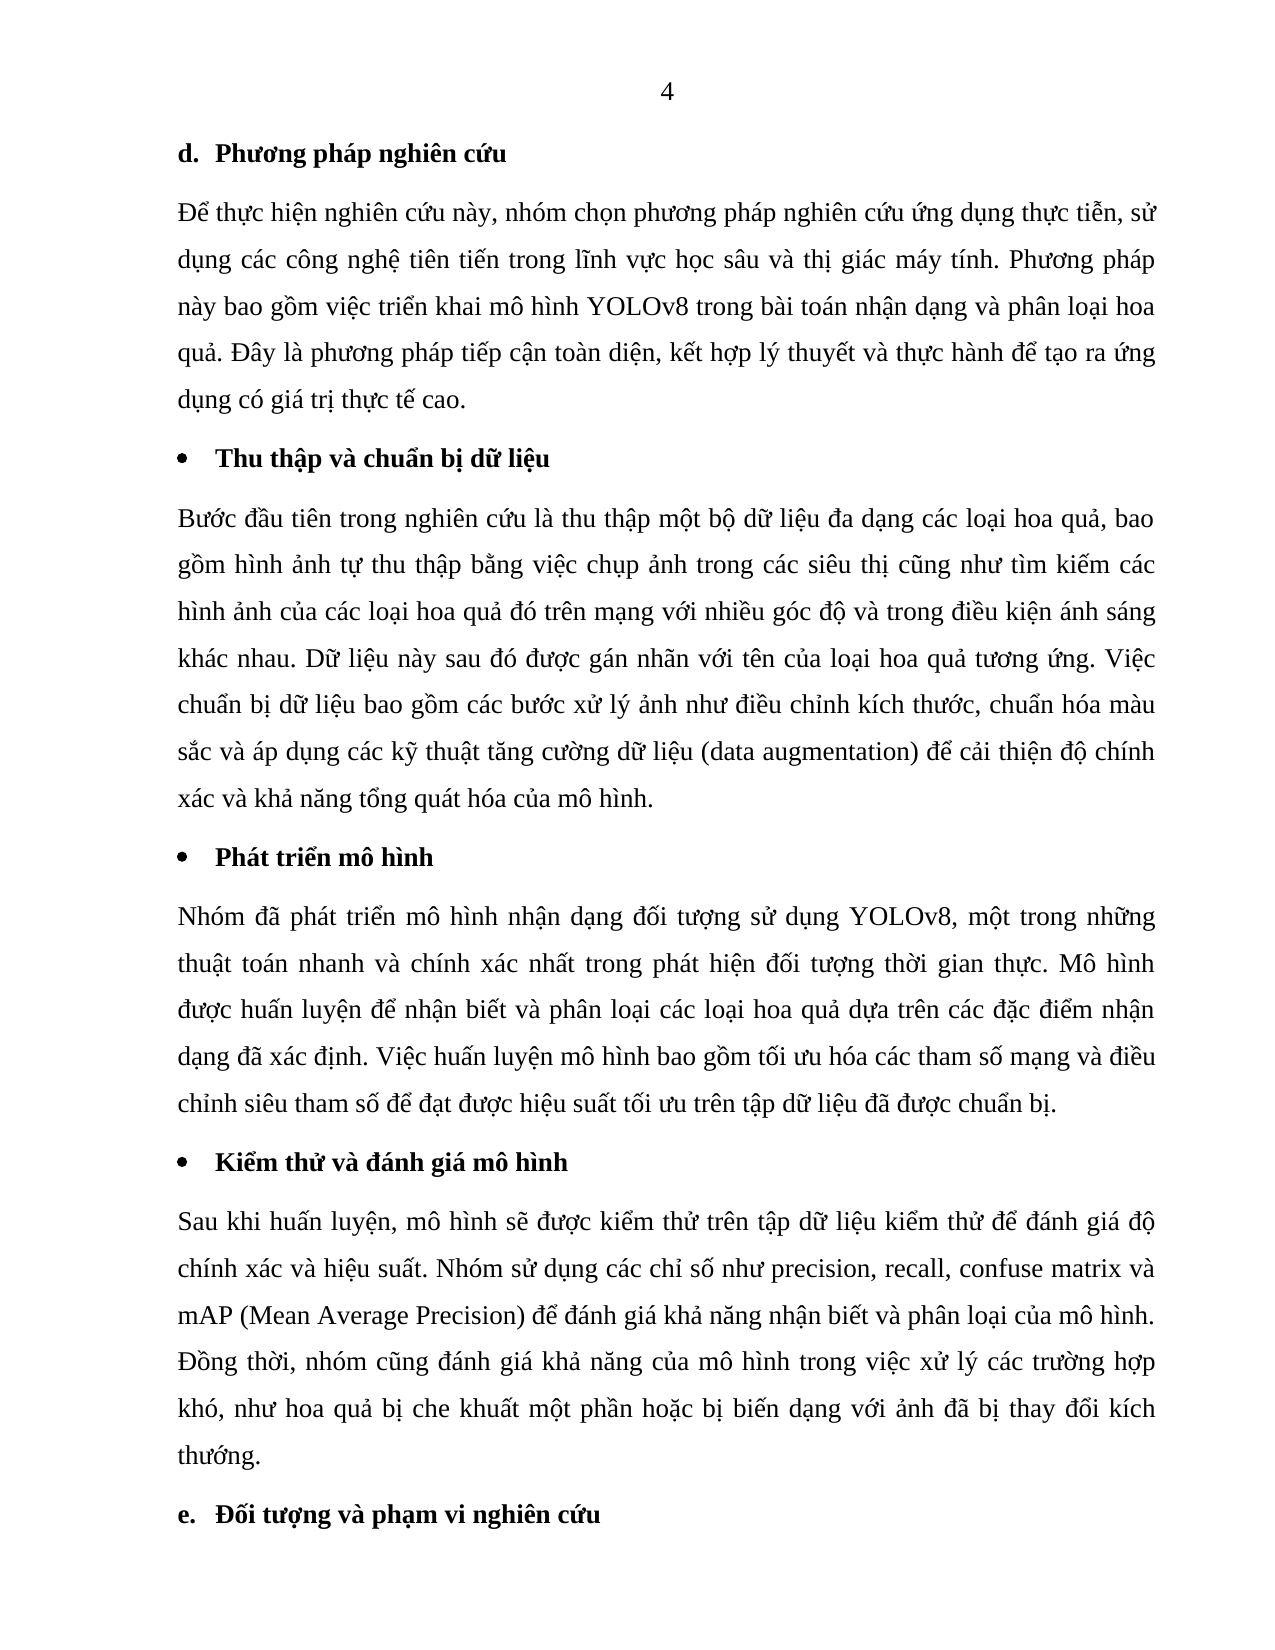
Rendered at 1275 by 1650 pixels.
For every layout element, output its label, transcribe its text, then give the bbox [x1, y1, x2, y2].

text Sau khi huấn luyện, mô hình sẽ được kiểm thử trên tập dữ liệu kiểm thử để đánh giá độ chính xác và hiệu suất. Nhóm sử dụng các chỉ số như precision, recall, confuse matrix và mAP (Mean Average Precision) để đánh giá khả năng nhận biết và phân loại của mô hình. Đồng thời, nhóm cũng đánh giá khả năng của mô hình trong việc xử lý các trường hợp khó, như hoa quả bị che khuất một phần hoặc bị biến dạng với ảnh đã bị thay đổi kích thướng. [177, 1205, 1157, 1470]
list Đối tượng và phạm vi nghiên cứu [177, 1498, 1157, 1529]
text Để thực hiện nghiên cứu này, nhóm chọn phương pháp nghiên cứu ứng dụng thực tiễn, sử dụng các công nghệ tiên tiến trong lĩnh vực học sâu và thị giác máy tính. Phương pháp này bao gồm việc triển khai mô hình YOLOv8 trong bài toán nhận dạng và phân loại hoa quả. Đây là phương pháp tiếp cận toàn diện, kết hợp lý thuyết và thực hành để tạo ra ứng dụng có giá trị thực tế cao. [177, 196, 1157, 414]
list Phương pháp nghiên cứu [177, 137, 1157, 168]
list Phát triển mô hình [177, 841, 1157, 872]
text Nhóm đã phát triển mô hình nhận dạng đối tượng sử dụng YOLOv8, một trong những thuật toán nhanh và chính xác nhất trong phát hiện đối tượng thời gian thực. Mô hình được huấn luyện để nhận biết và phân loại các loại hoa quả dựa trên các đặc điểm nhận dạng đã xác định. Việc huấn luyện mô hình bao gồm tối ưu hóa các tham số mạng và điều chỉnh siêu tham số để đạt được hiệu suất tối ưu trên tập dữ liệu đã được chuẩn bị. [177, 900, 1157, 1118]
list Kiểm thử và đánh giá mô hình [177, 1146, 1157, 1177]
text Bước đầu tiên trong nghiên cứu là thu thập một bộ dữ liệu đa dạng các loại hoa quả, bao gồm hình ảnh tự thu thập bằng việc chụp ảnh trong các siêu thị cũng như tìm kiếm các hình ảnh của các loại hoa quả đó trên mạng với nhiều góc độ và trong điều kiện ánh sáng khác nhau. Dữ liệu này sau đó được gán nhãn với tên của loại hoa quả tương ứng. Việc chuẩn bị dữ liệu bao gồm các bước xử lý ảnh như điều chỉnh kích thước, chuẩn hóa màu sắc và áp dụng các kỹ thuật tăng cường dữ liệu (data augmentation) để cải thiện độ chính xác và khả năng tổng quát hóa của mô hình. [177, 502, 1157, 813]
list Thu thập và chuẩn bị dữ liệu [177, 442, 1157, 473]
